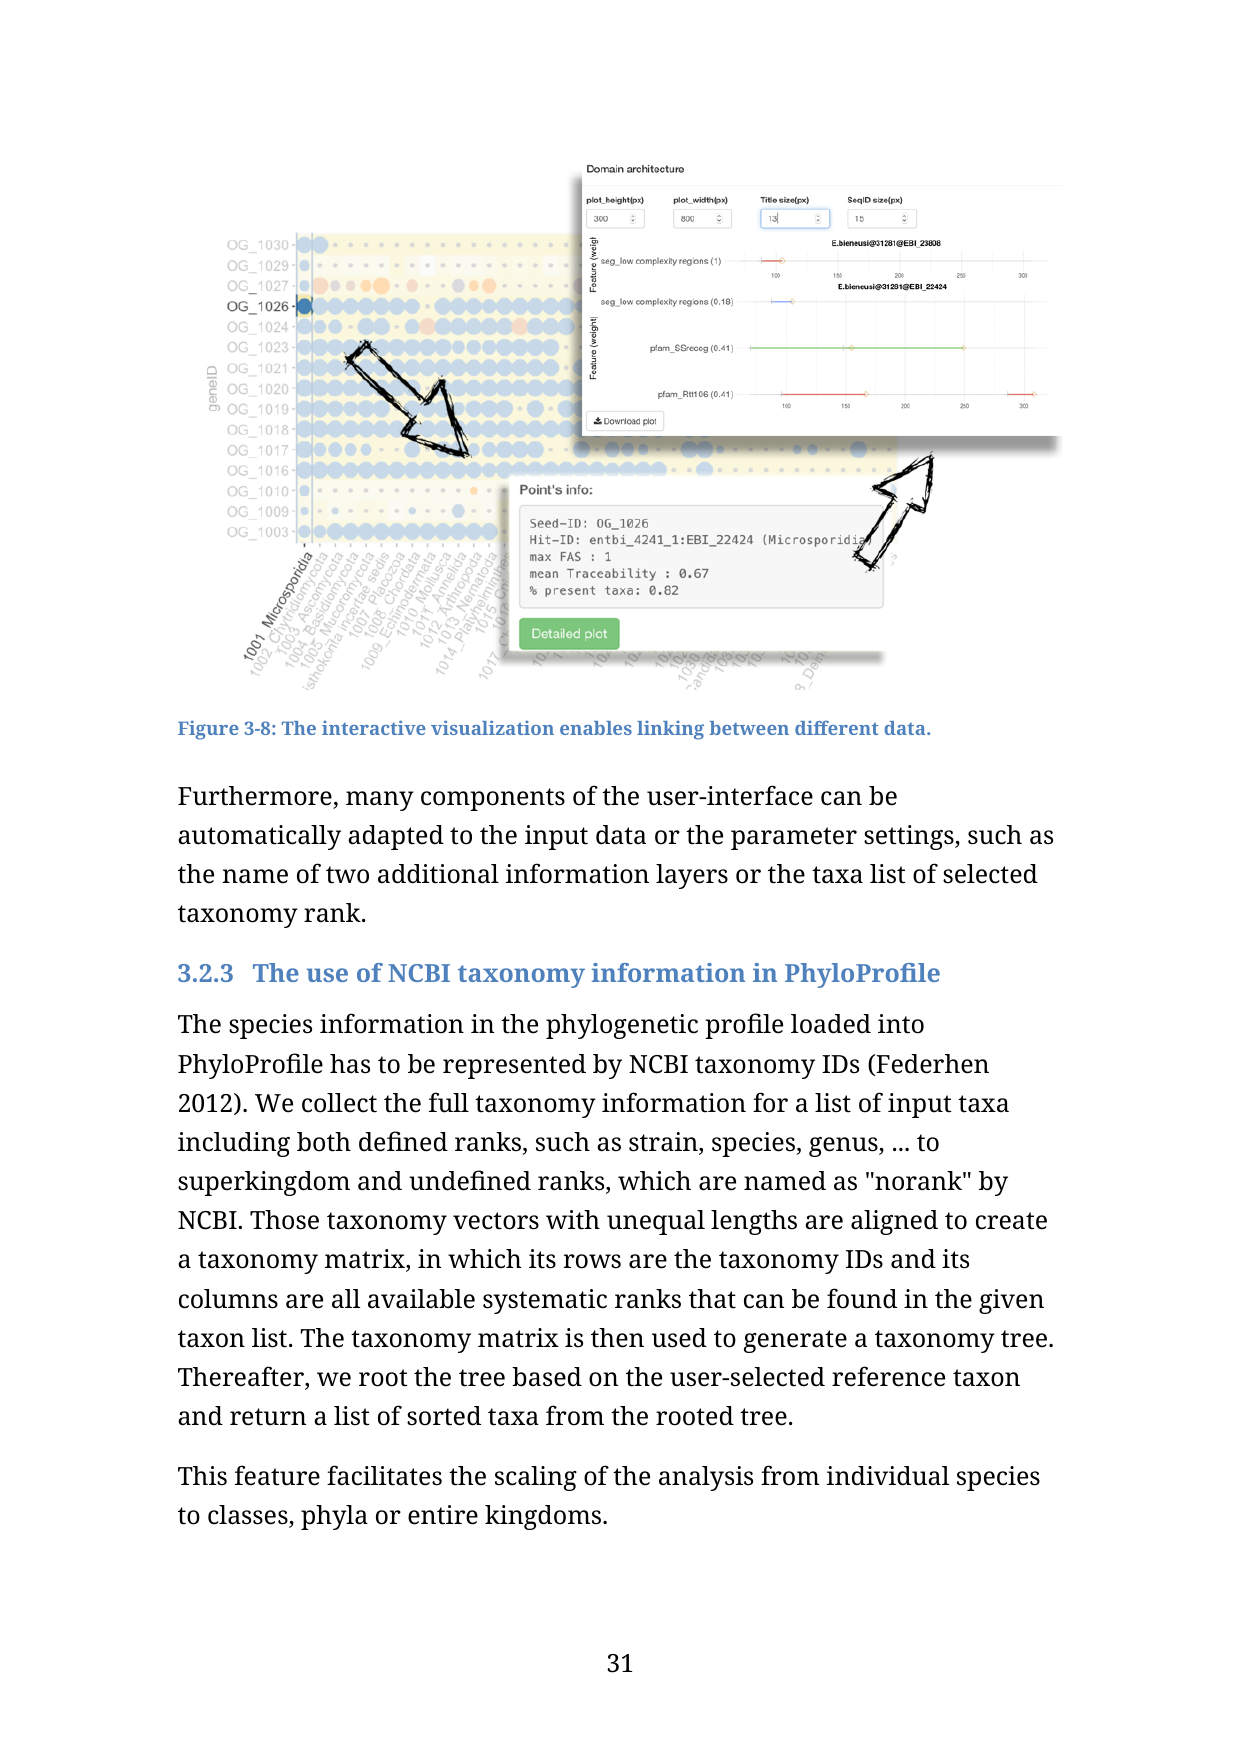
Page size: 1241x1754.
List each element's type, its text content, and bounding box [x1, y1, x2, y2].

picture [177, 147, 1063, 690]
text The species information in the phylogenetic profile loaded into PhyloProfile has to be represented by NCBI taxonomy IDs (Federhen 2012). We collect the full taxonomy information for a list of input taxa including both defined ranks, such as strain, species, genus, ... to superkingdom and undefined ranks, which are named as "norank" by NCBI. Those taxonomy vectors with unequal lengths are aligned to create a taxonomy matrix, in which its rows are the taxonomy IDs and its columns are all available systematic ranks that can be found in the given taxon list. The taxonomy matrix is then used to generate a taxonomy tree. Thereafter, we root the tree based on the user-selected reference taxon and return a list of sorted taxa from the rooted tree. [177, 1007, 1063, 1433]
text This feature facilitates the scaling of the analysis from individual species to classes, phyla or entire kingdoms. [177, 1459, 1063, 1532]
text Furthermore, many components of the user-interface can be automatically adapted to the input data or the parameter settings, such as the name of two additional information layers or the taxa list of selected taxonomy rank. [177, 779, 1063, 930]
subtitle The use of NCBI taxonomy information in PhyloProfile [177, 956, 1063, 990]
